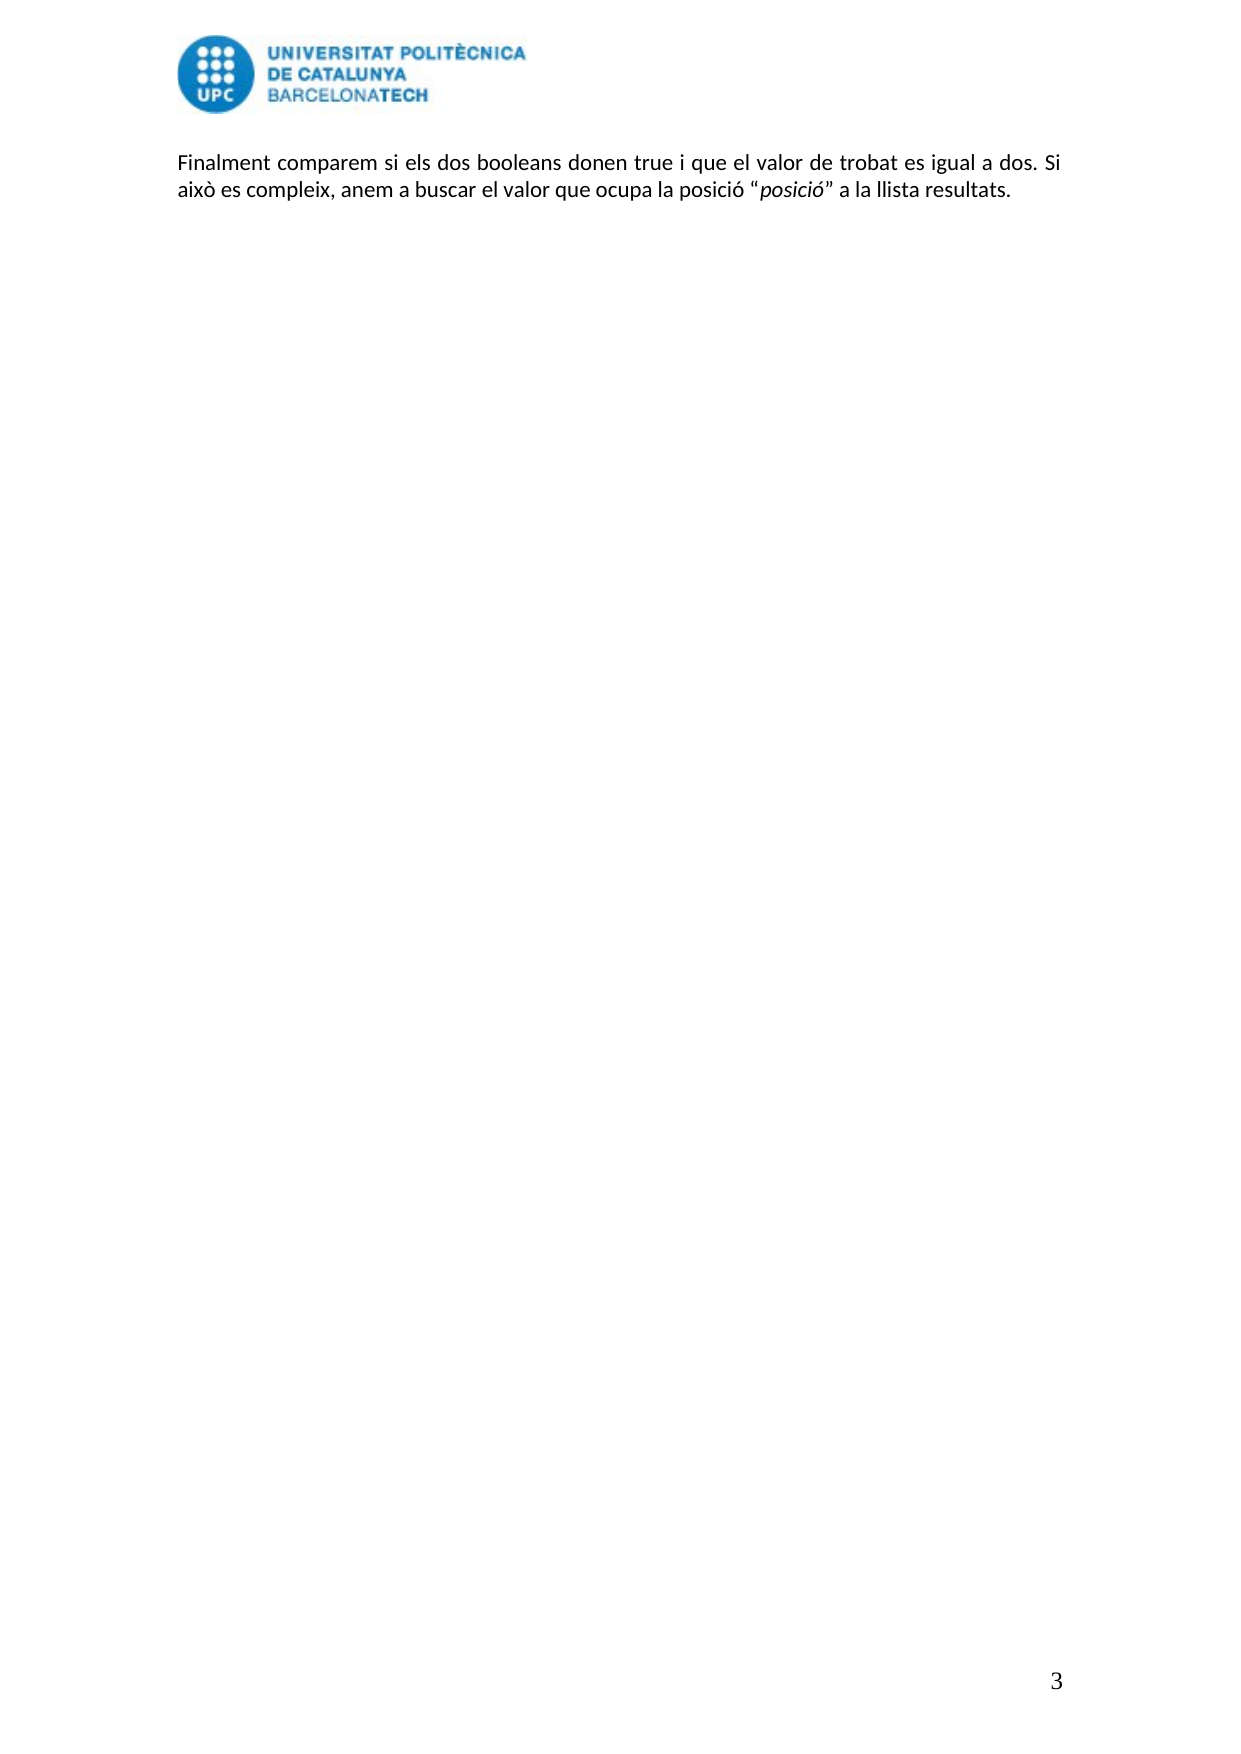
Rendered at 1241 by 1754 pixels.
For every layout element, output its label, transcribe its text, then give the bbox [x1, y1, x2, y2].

picture [177, 35, 527, 114]
text Finalment comparem si els dos booleans donen true i que el valor de trobat es igual a dos. Si això es compleix, anem a buscar el valor que ocupa la posició “posició” a la llista resultats. [177, 148, 1063, 204]
